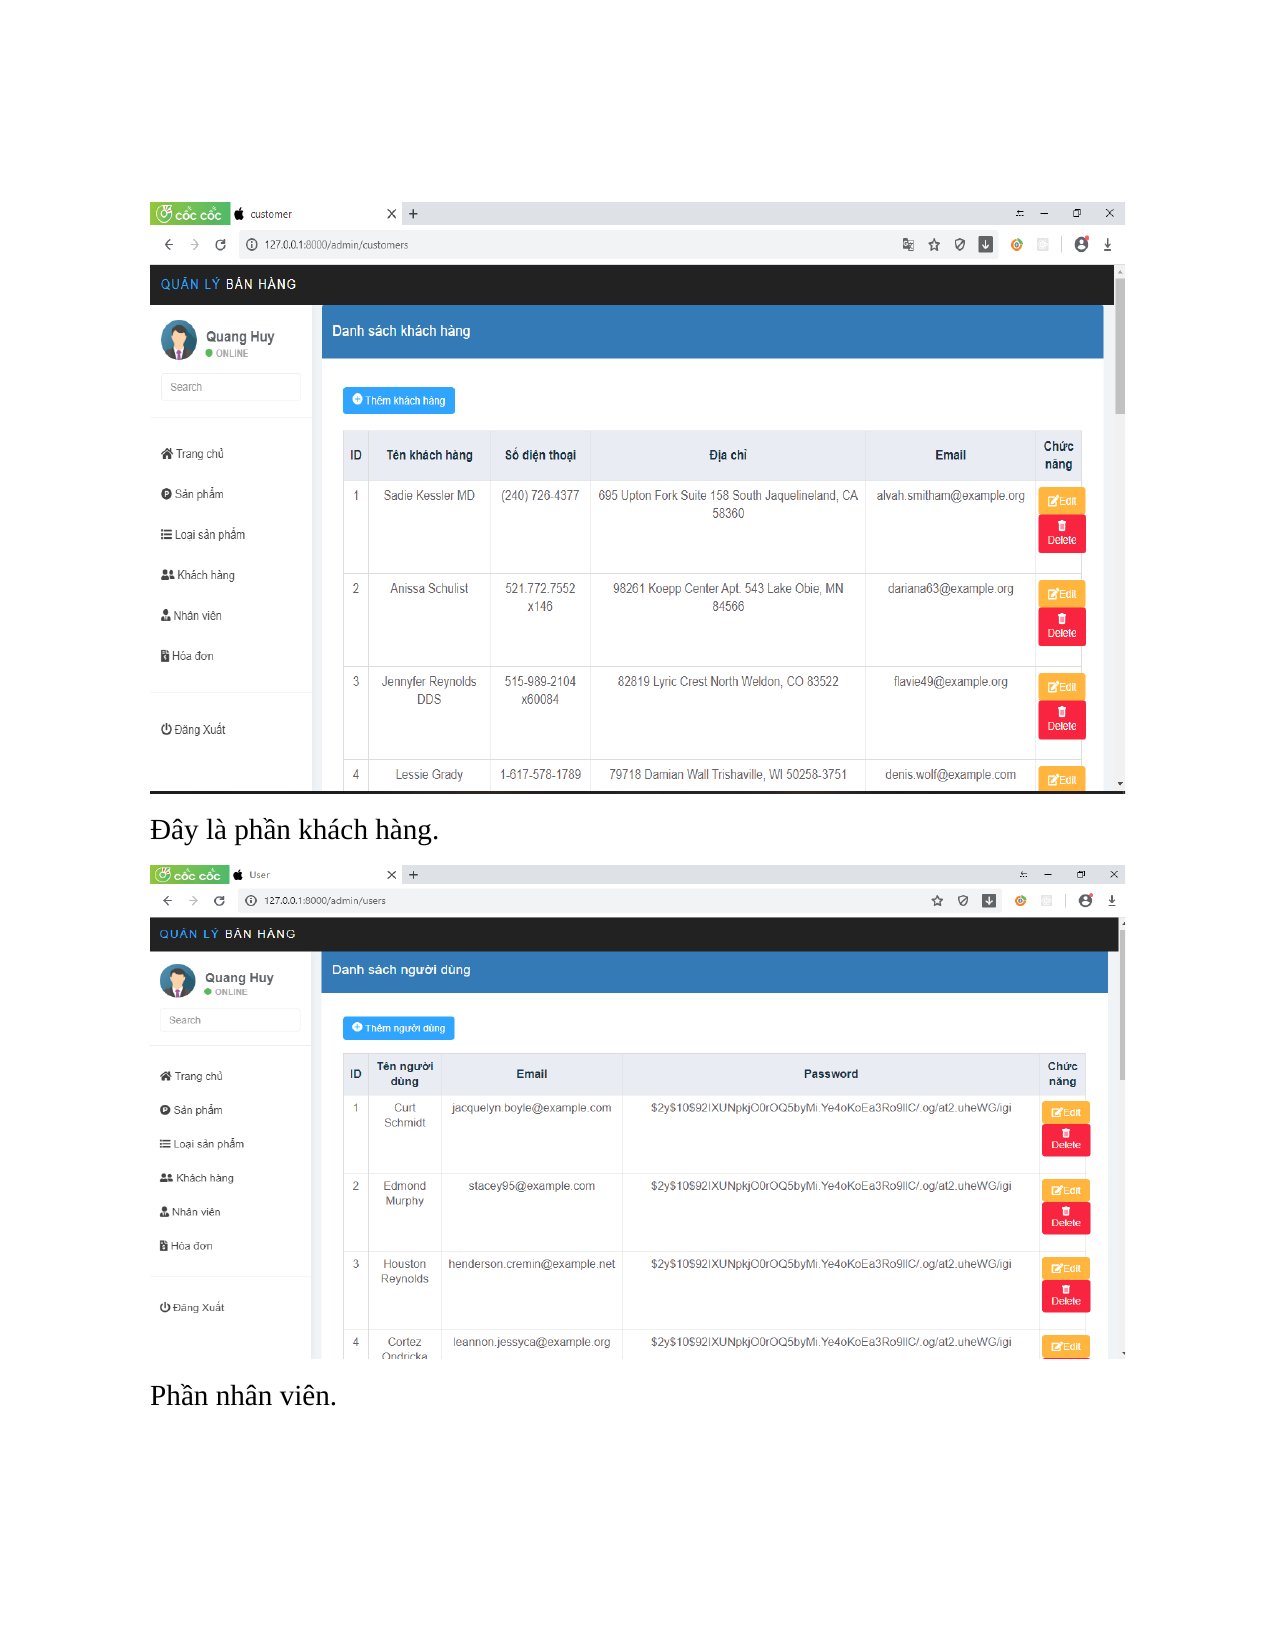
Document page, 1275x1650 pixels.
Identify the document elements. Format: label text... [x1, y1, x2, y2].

picture [150, 865, 1125, 1359]
text Phần nhân viên. [150, 1378, 1125, 1411]
text Đây là phần khách hàng. [150, 812, 1125, 846]
picture [150, 202, 1125, 794]
